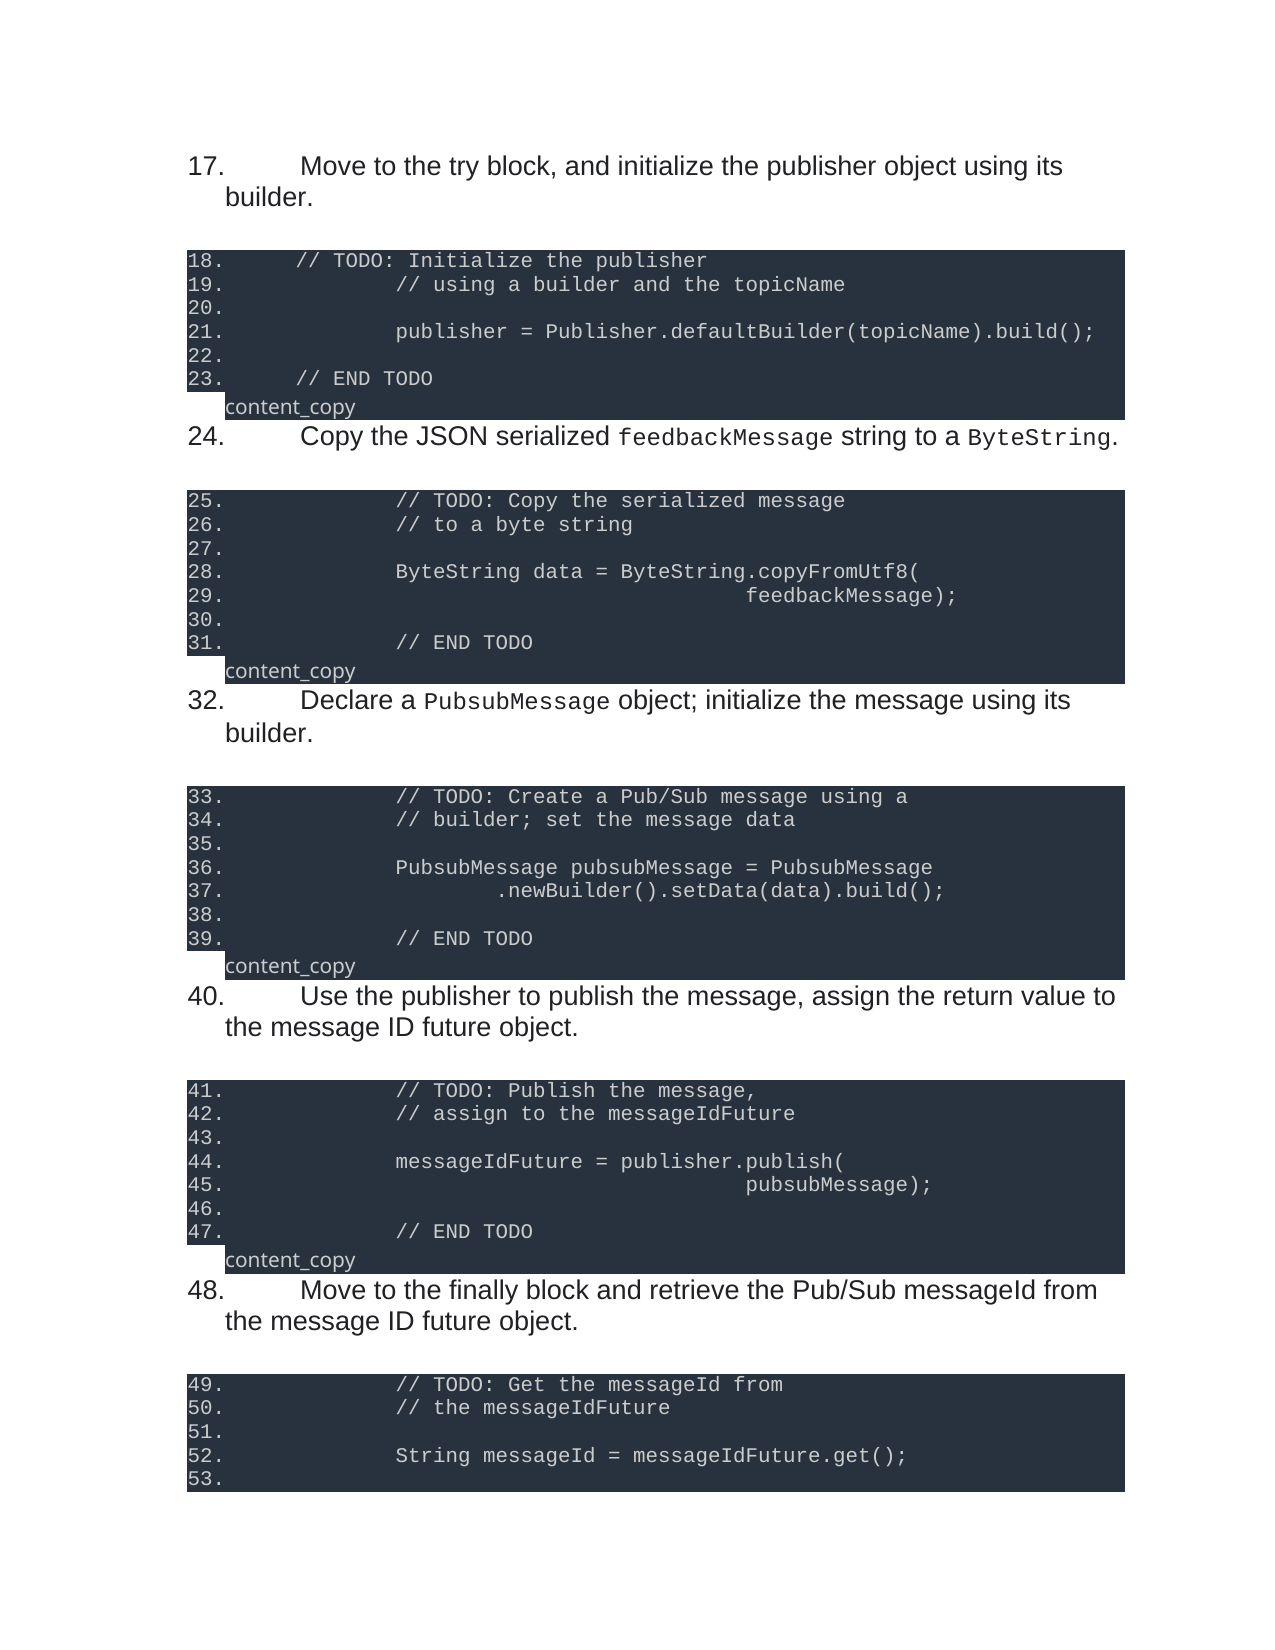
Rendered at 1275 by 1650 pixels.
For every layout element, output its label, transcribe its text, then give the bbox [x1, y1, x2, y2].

list // TODO: Copy the serialized message [187, 490, 1125, 514]
text content_copy [225, 951, 1125, 980]
list Declare a PubsubMessage object; initialize the message using its builder. [187, 684, 1125, 748]
list // END TODO [187, 1222, 1125, 1245]
list // TODO: Create a Pub/Sub message using a [187, 786, 1125, 809]
list // TODO: Get the messageId from [187, 1374, 1125, 1397]
list Move to the try block, and initialize the publisher object using its builder. [187, 150, 1125, 212]
list feedbackMessage); [187, 585, 1125, 609]
list // assign to the messageIdFuture [187, 1103, 1125, 1127]
list publisher = Publisher.defaultBuilder(topicName).build(); [187, 321, 1125, 344]
list PubsubMessage pubsubMessage = PubsubMessage [187, 857, 1125, 880]
list Move to the finally block and retrieve the Pub/Sub messageId from the message ID future object. [187, 1274, 1125, 1336]
list // to a byte string [187, 514, 1125, 538]
text content_copy [225, 1245, 1125, 1274]
list // the messageIdFuture [187, 1397, 1125, 1421]
list pubsubMessage); [187, 1174, 1125, 1198]
text content_copy [225, 392, 1125, 420]
text content_copy [225, 656, 1125, 684]
list String messageId = messageIdFuture.get(); [187, 1444, 1125, 1468]
list // END TODO [187, 928, 1125, 951]
list // END TODO [187, 632, 1125, 656]
list // TODO: Publish the message, [187, 1080, 1125, 1103]
list .newBuilder().setData(data).build(); [187, 880, 1125, 904]
list // END TODO [187, 368, 1125, 392]
list messageIdFuture = publisher.publish( [187, 1151, 1125, 1174]
list // builder; set the message data [187, 809, 1125, 833]
list ByteString data = ByteString.copyFromUtf8( [187, 561, 1125, 585]
list Copy the JSON serialized feedbackMessage string to a ByteString. [187, 420, 1125, 453]
list // using a builder and the topicName [187, 274, 1125, 297]
list // TODO: Initialize the publisher [187, 250, 1125, 274]
list Use the publisher to publish the message, assign the return value to the message ID future object. [187, 980, 1125, 1042]
